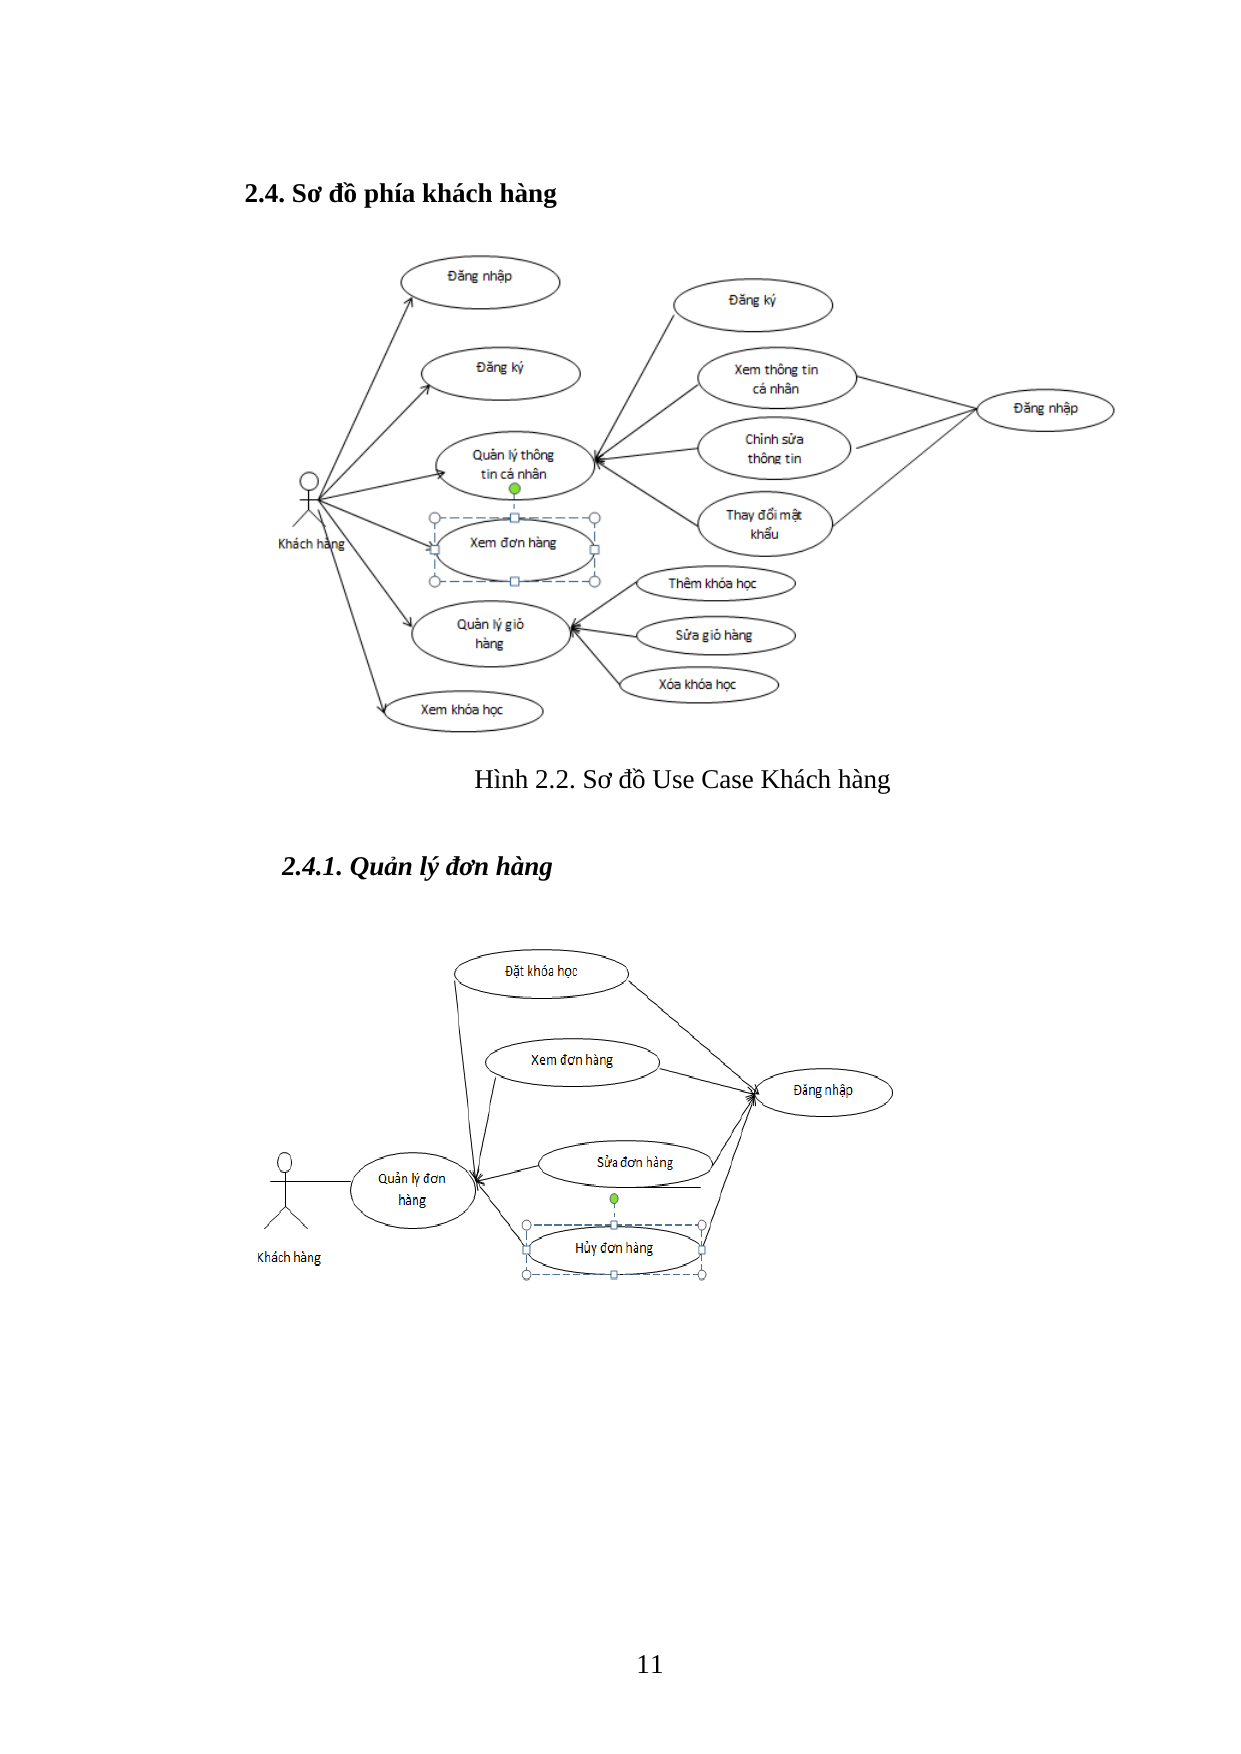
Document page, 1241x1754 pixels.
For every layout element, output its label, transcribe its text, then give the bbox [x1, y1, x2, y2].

picture [206, 890, 909, 1306]
text Hình 2.2. Sơ đồ Use Case Khách hàng [272, 754, 1092, 794]
subtitle 2.4. Sơ đồ phía khách hàng [244, 177, 1092, 208]
picture [272, 217, 1159, 754]
text 2.4.1. Quản lý đơn hàng [207, 850, 1092, 882]
